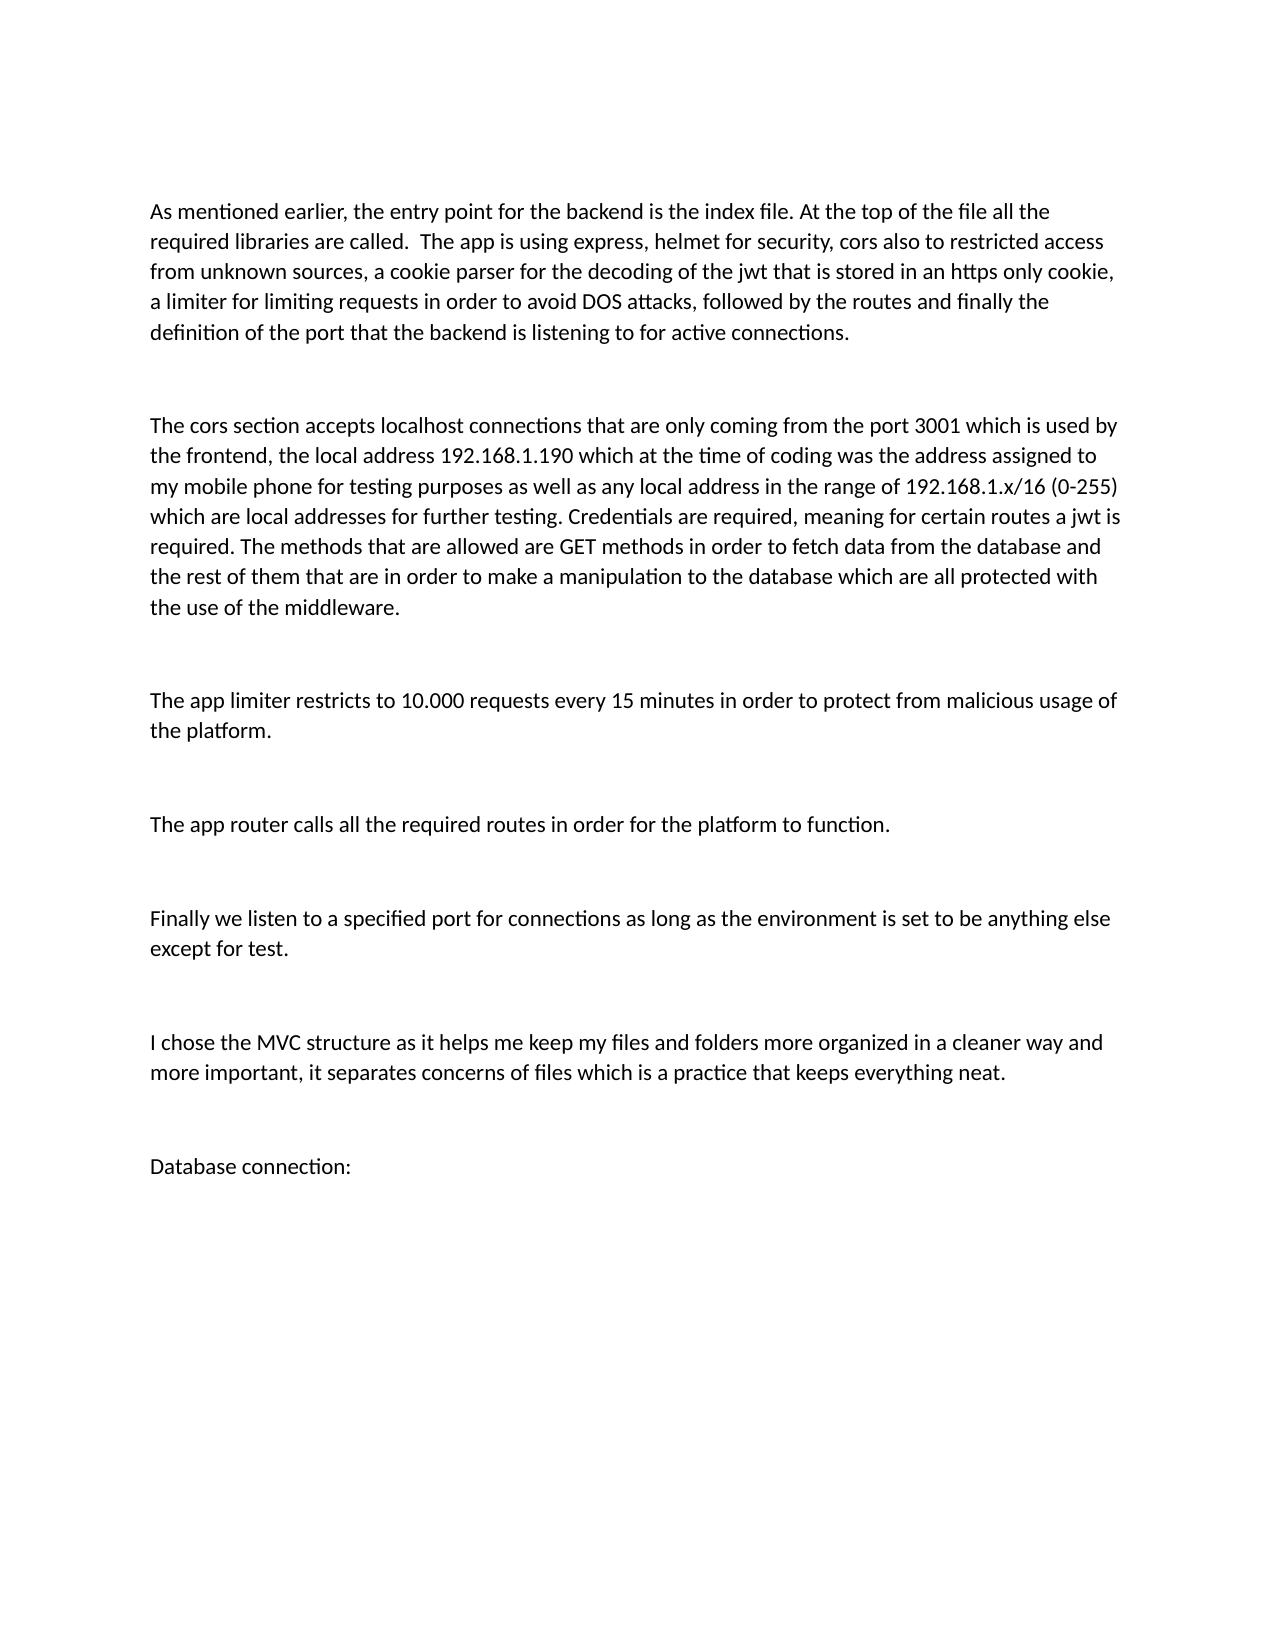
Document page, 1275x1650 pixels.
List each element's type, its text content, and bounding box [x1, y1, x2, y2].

text The cors section accepts localhost connections that are only coming from the port 3001 which is used by the frontend, the local address 192.168.1.190 which at the time of coding was the address assigned to my mobile phone for testing purposes as well as any local address in the range of 192.168.1.x/16 (0-255) which are local addresses for further testing. Credentials are required, meaning for certain routes a jwt is required. The methods that are allowed are GET methods in order to fetch data from the database and the rest of them that are in order to make a manipulation to the database which are all protected with the use of the middleware. [150, 411, 1125, 621]
text The app limiter restricts to 10.000 requests every 15 minutes in order to protect from malicious usage of the platform. [150, 686, 1125, 745]
text Database connection: [150, 1152, 1125, 1180]
text I chose the MVC structure as it helps me keep my files and folders more organized in a cleaner way and more important, it separates concerns of files which is a practice that keeps everything neat. [150, 1028, 1125, 1086]
text As mentioned earlier, the entry point for the backend is the index file. At the top of the file all the required libraries are called. The app is using express, helmet for security, cors also to restricted access from unknown sources, a cookie parser for the decoding of the jwt that is stored in an https only cookie, a limiter for limiting requests in order to avoid DOS attacks, followed by the routes and finally the definition of the port that the backend is listening to for active connections. [150, 197, 1125, 346]
text The app router calls all the required routes in order for the platform to function. [150, 810, 1125, 838]
text Finally we listen to a specified port for connections as long as the environment is set to be anything else except for test. [150, 904, 1125, 962]
